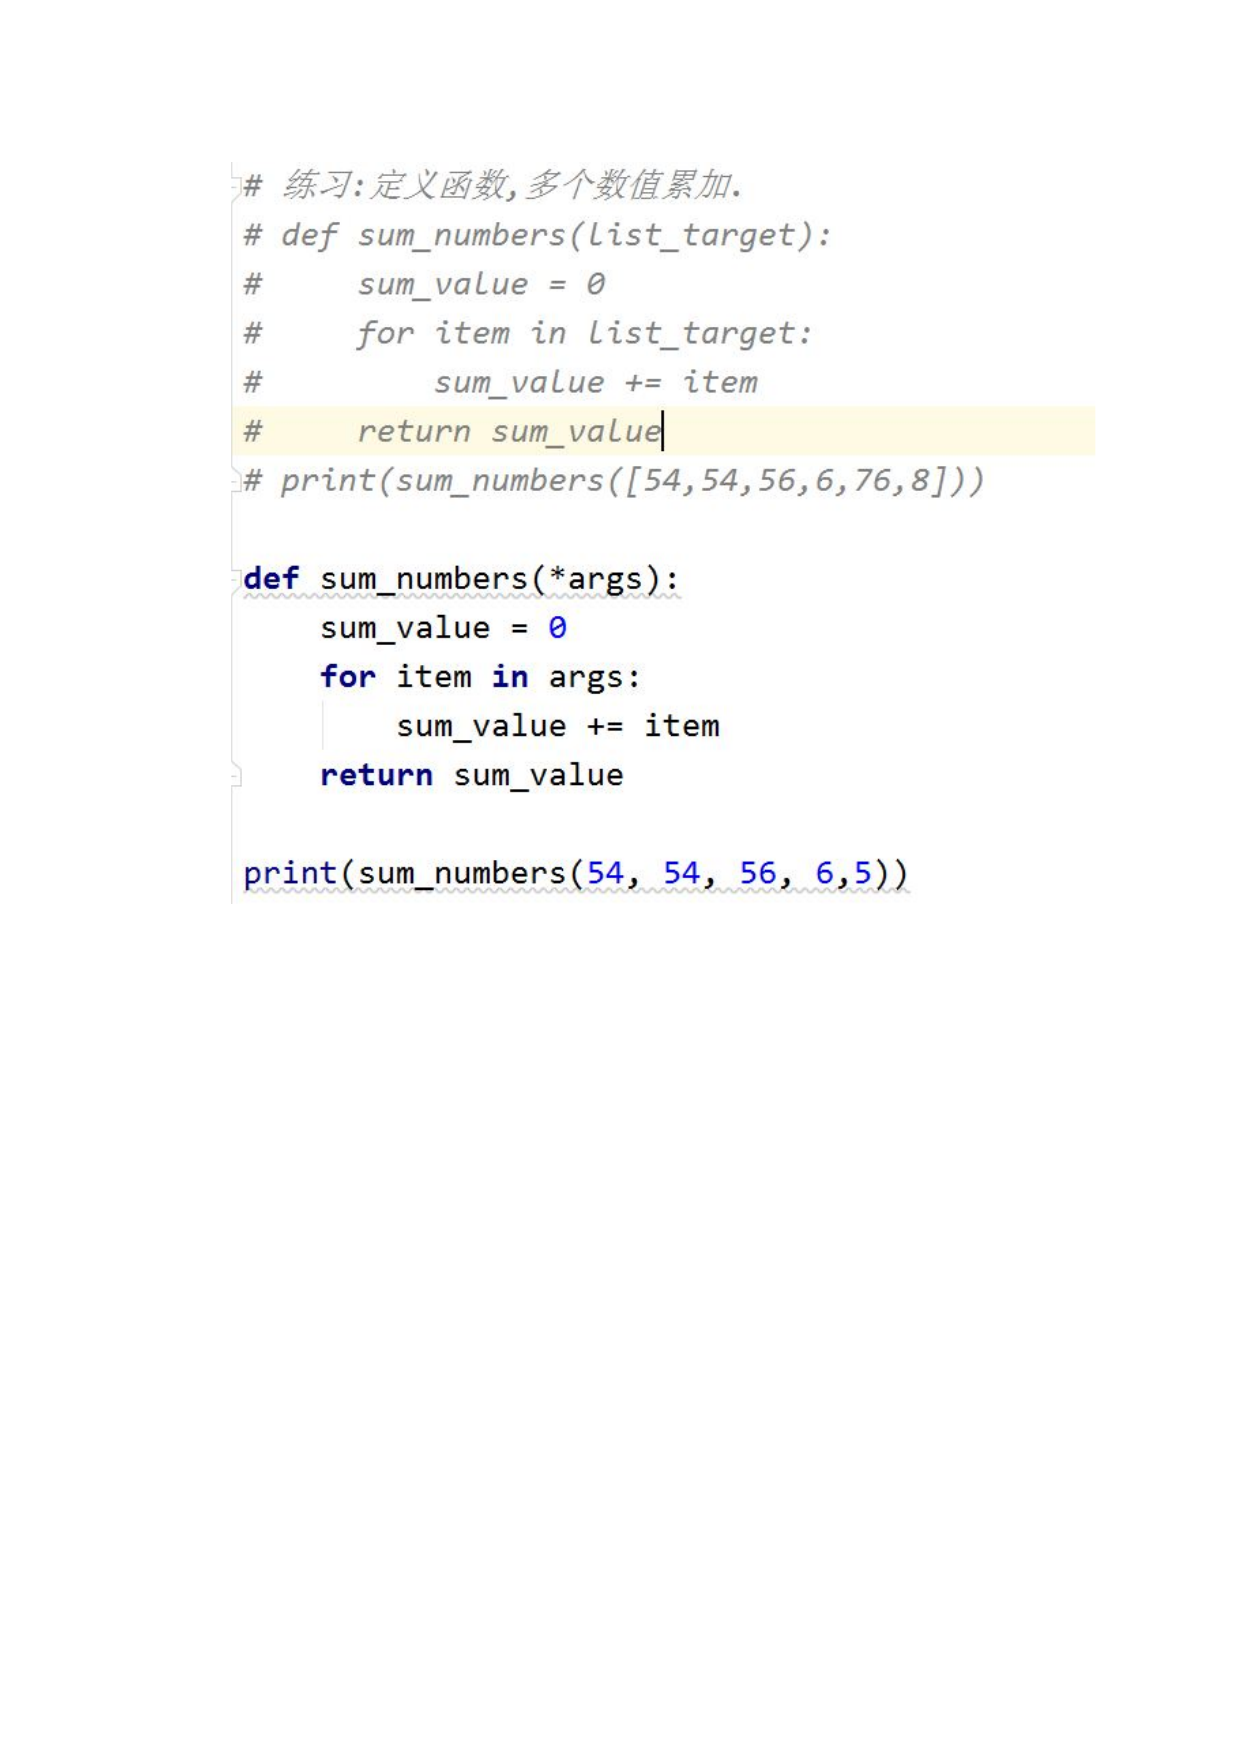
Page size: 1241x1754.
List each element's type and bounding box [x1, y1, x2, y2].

picture [231, 162, 1096, 904]
